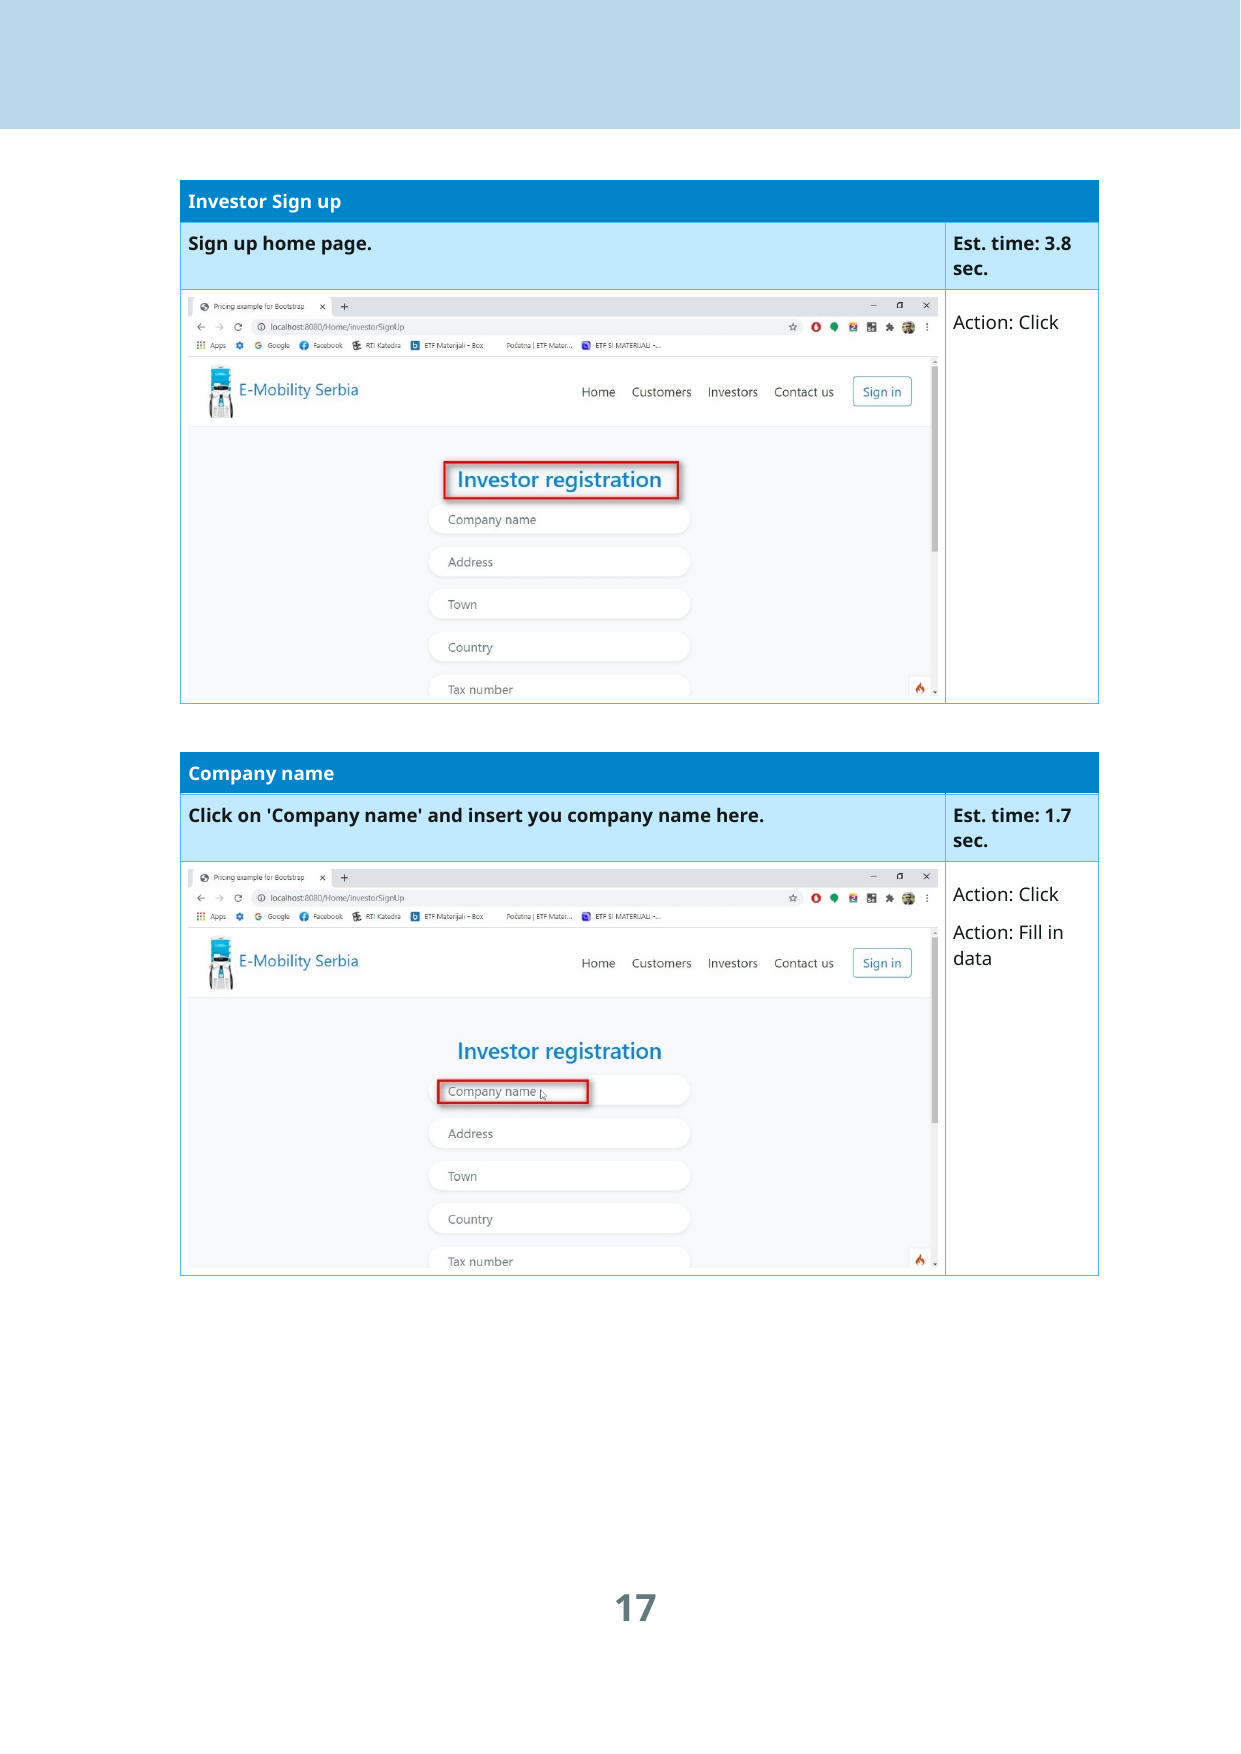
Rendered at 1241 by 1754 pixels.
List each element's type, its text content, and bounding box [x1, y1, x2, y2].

picture [188, 297, 938, 696]
table_cell [181, 290, 945, 703]
table_cell Est. time: 3.8 sec. [946, 223, 1098, 289]
table_cell Click on 'Company name' and insert you company name here. [181, 795, 945, 861]
table_header [946, 753, 1098, 793]
table_header Company name [181, 753, 945, 793]
table_cell [181, 862, 945, 1275]
table_header Investor Sign up [181, 181, 945, 222]
table_header [946, 181, 1098, 222]
picture [188, 869, 938, 1268]
table_cell Action: Click [946, 290, 1098, 703]
table_cell Sign up home page. [181, 223, 945, 289]
table_cell Action: Click Action: Fill in data [946, 862, 1098, 1275]
table_cell Est. time: 1.7 sec. [946, 795, 1098, 861]
